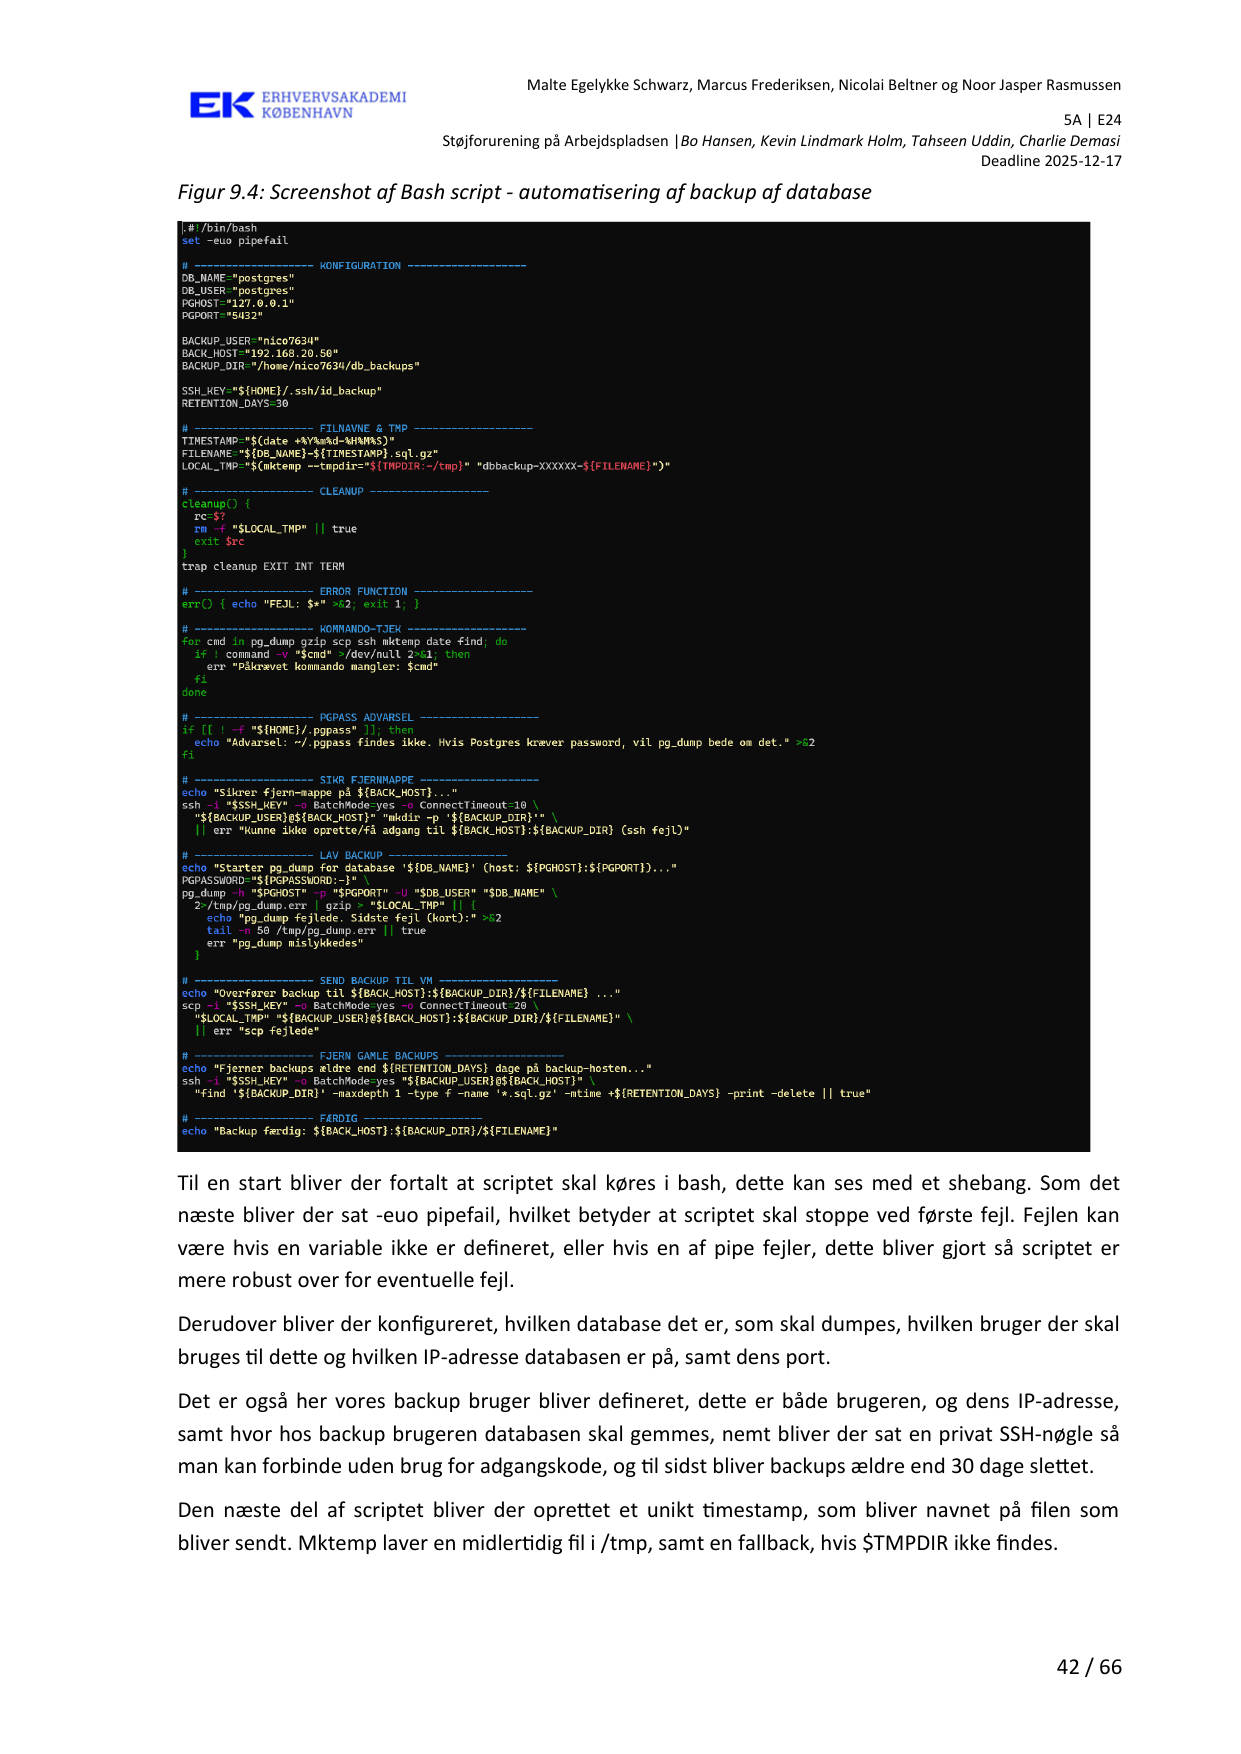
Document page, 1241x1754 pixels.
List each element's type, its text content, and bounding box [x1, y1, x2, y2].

text Den næste del af scriptet bliver der oprettet et unikt timestamp, som bliver navnet på filen som bliver sendt. Mktemp laver en midlertidig fil i /tmp, samt en fallback, hvis $TMPDIR ikke findes. [177, 1496, 1122, 1556]
picture [177, 221, 1091, 1152]
picture [177, 73, 420, 141]
text Til en start bliver der fortalt at scriptet skal køres i bash, dette kan ses med et shebang. Som det næste bliver der sat -euo pipefail, hvilket betyder at scriptet skal stoppe ved første fejl. Fejlen kan være hvis en variable ikke er defineret, eller hvis en af pipe fejler, dette bliver gjort så scriptet er mere robust over for eventuelle fejl. [177, 1168, 1122, 1293]
text Det er også her vores backup bruger bliver defineret, dette er både brugeren, og dens IP-adresse, samt hvor hos backup brugeren databasen skal gemmes, nemt bliver der sat en privat SSH-nøgle så man kan forbinde uden brug for adgangskode, og til sidst bliver backups ældre end 30 dage slettet. [177, 1386, 1122, 1479]
text Figur 9.4: Screenshot af Bash script - automatisering af backup af database [177, 177, 1122, 205]
text Derudover bliver der konfigureret, hvilken database det er, som skal dumpes, hvilken bruger der skal bruges til dette og hvilken IP-adresse databasen er på, samt dens port. [177, 1309, 1122, 1370]
